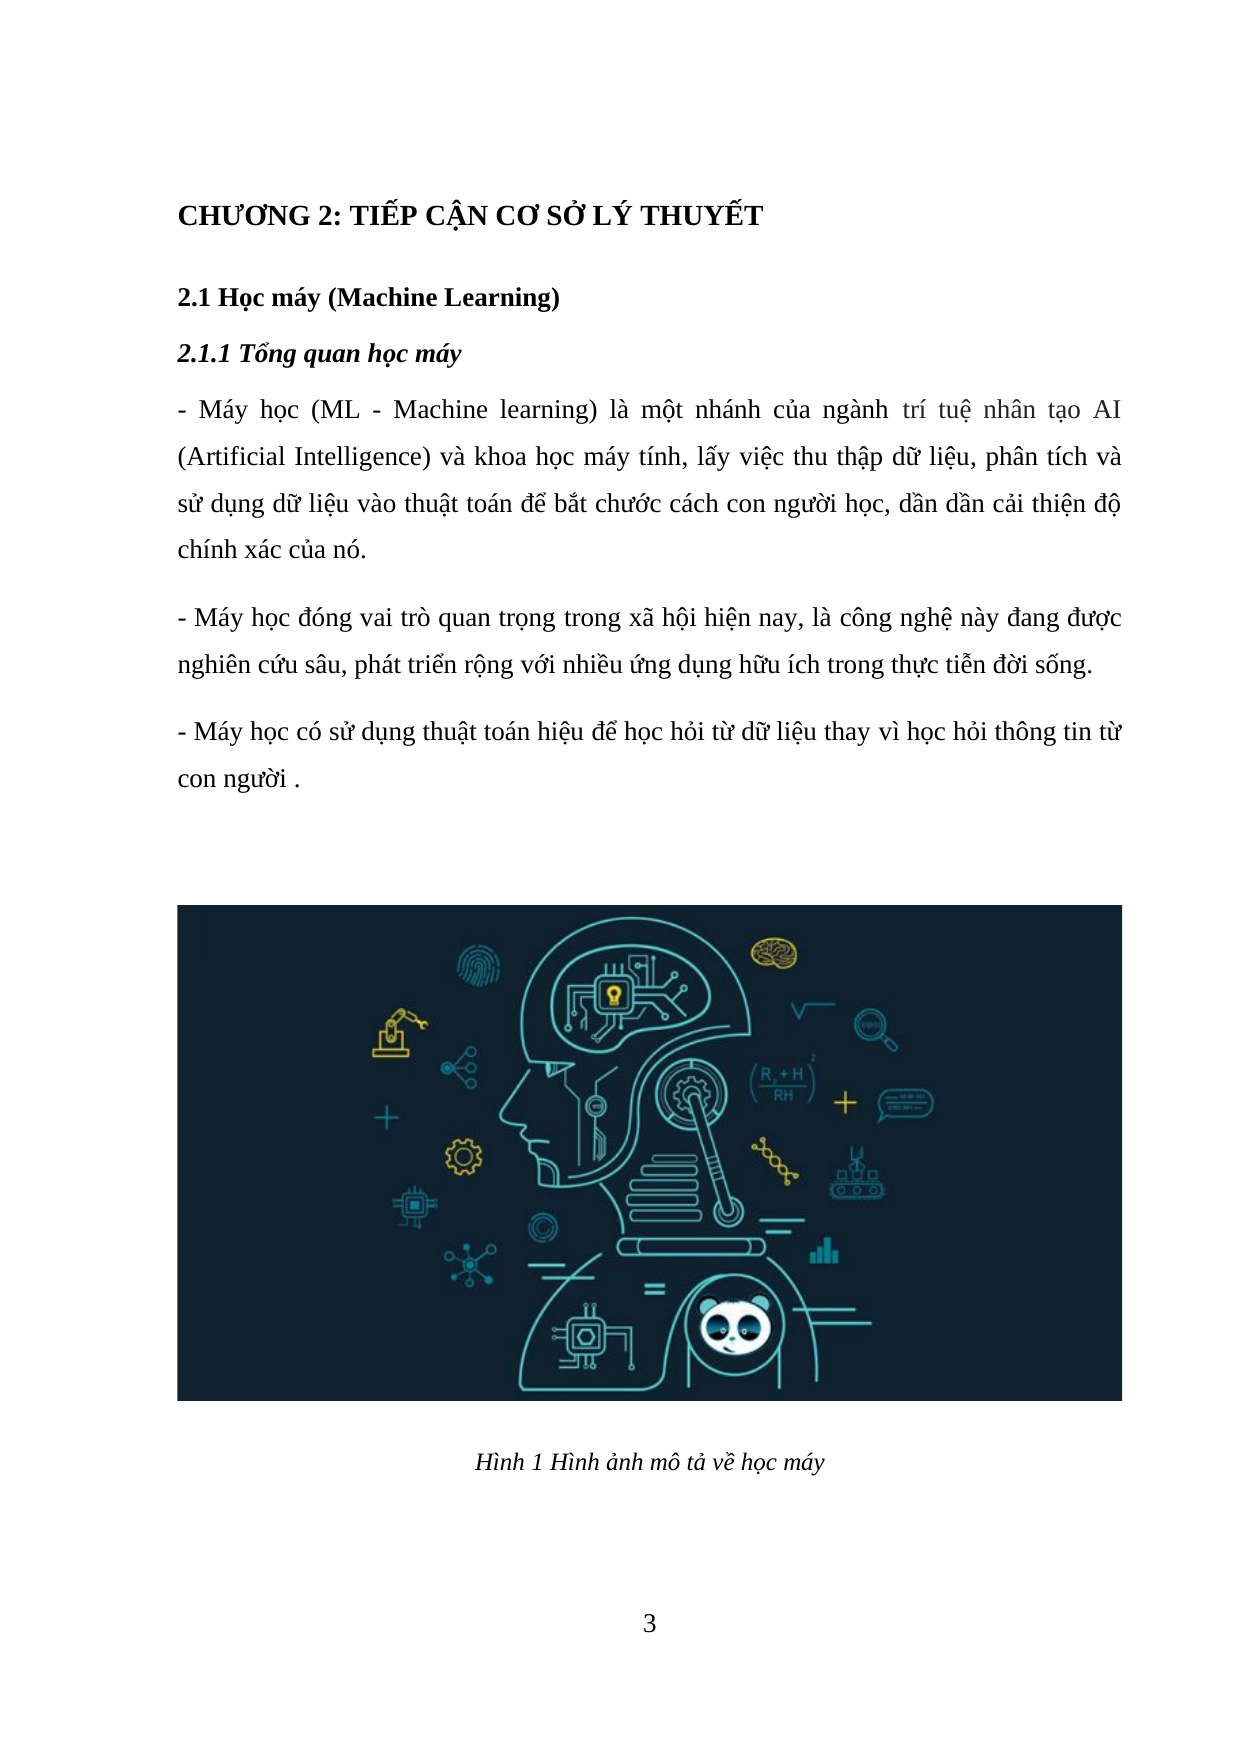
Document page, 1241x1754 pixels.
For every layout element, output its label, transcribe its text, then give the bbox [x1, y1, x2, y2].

text - Máy học có sử dụng thuật toán hiệu để học hỏi từ dữ liệu thay vì học hỏi thông tin từ con người . [177, 715, 1122, 793]
text - Máy học đóng vai trò quan trọng trong xã hội hiện nay, là công nghệ này đang được nghiên cứu sâu, phát triển rộng với nhiều ứng dụng hữu ích trong thực tiễn đời sống. [177, 601, 1122, 679]
subtitle 2.1 Học máy (Machine Learning) [177, 281, 1122, 312]
text - Máy học (ML - Machine learning) là một nhánh của ngành trí tuệ nhân tạo AI (Artificial Intelligence) và khoa học máy tính, lấy việc thu thập dữ liệu, phân tích và sử dụng dữ liệu vào thuật toán để bắt chước cách con người học, dần dần cải thiện độ chính xác của nó. [177, 393, 1122, 565]
picture [177, 905, 1123, 1401]
text Hình 1 Hình ảnh mô tả về học máy [177, 1447, 1122, 1476]
subtitle 2.1.1 Tổng quan học máy [177, 337, 1122, 368]
subtitle CHƯƠNG 2: TIẾP CẬN CƠ SỞ LÝ THUYẾT [177, 198, 1122, 231]
